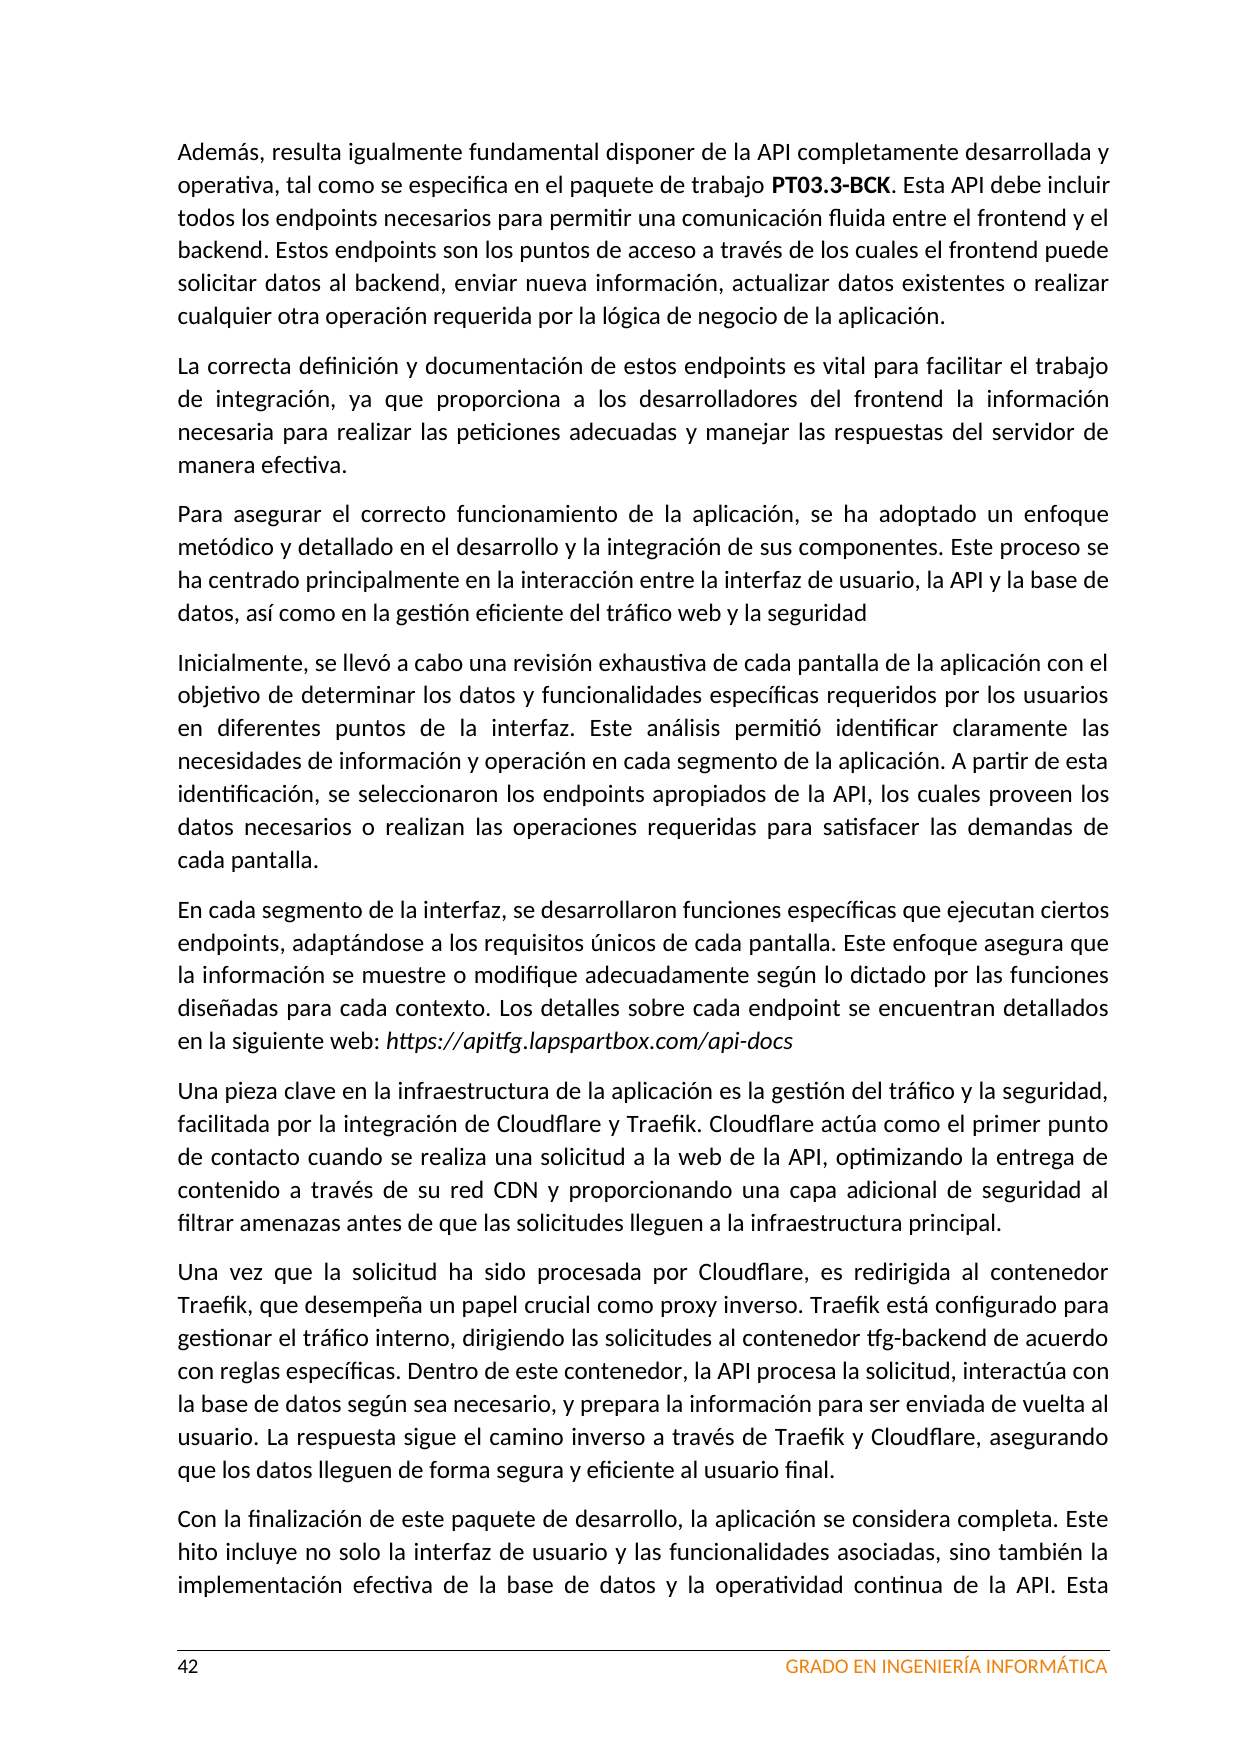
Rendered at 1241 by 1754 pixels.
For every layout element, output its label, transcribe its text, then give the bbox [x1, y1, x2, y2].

text Una vez que la solicitud ha sido procesada por Cloudflare, es redirigida al contenedor Traefik, que desempeña un papel crucial como proxy inverso. Traefik está configurado para gestionar el tráfico interno, dirigiendo las solicitudes al contenedor tfg-backend de acuerdo con reglas específicas. Dentro de este contenedor, la API procesa la solicitud, interactúa con la base de datos según sea necesario, y prepara la información para ser enviada de vuelta al usuario. La respuesta sigue el camino inverso a través de Traefik y Cloudflare, asegurando que los datos lleguen de forma segura y eficiente al usuario final. [177, 1256, 1110, 1484]
text La correcta definición y documentación de estos endpoints es vital para facilitar el trabajo de integración, ya que proporciona a los desarrolladores del frontend la información necesaria para realizar las peticiones adecuadas y manejar las respuestas del servidor de manera efectiva. [177, 350, 1110, 479]
text Una pieza clave en la infraestructura de la aplicación es la gestión del tráfico y la seguridad, facilitada por la integración de Cloudflare y Traefik. Cloudflare actúa como el primer punto de contacto cuando se realiza una solicitud a la web de la API, optimizando la entrega de contenido a través de su red CDN y proporcionando una capa adicional de seguridad al filtrar amenazas antes de que las solicitudes lleguen a la infraestructura principal. [177, 1075, 1110, 1237]
text Para asegurar el correcto funcionamiento de la aplicación, se ha adoptado un enfoque metódico y detallado en el desarrollo y la integración de sus componentes. Este proceso se ha centrado principalmente en la interacción entre la interfaz de usuario, la API y la base de datos, así como en la gestión eficiente del tráfico web y la seguridad [177, 498, 1110, 628]
text Además, resulta igualmente fundamental disponer de la API completamente desarrollada y operativa, tal como se especifica en el paquete de trabajo PT03.3-BCK. Esta API debe incluir todos los endpoints necesarios para permitir una comunicación fluida entre el frontend y el backend. Estos endpoints son los puntos de acceso a través de los cuales el frontend puede solicitar datos al backend, enviar nueva información, actualizar datos existentes o realizar cualquier otra operación requerida por la lógica de negocio de la aplicación. [177, 136, 1110, 331]
text Inicialmente, se llevó a cabo una revisión exhaustiva de cada pantalla de la aplicación con el objetivo de determinar los datos y funcionalidades específicas requeridos por los usuarios en diferentes puntos de la interfaz. Este análisis permitió identificar claramente las necesidades de información y operación en cada segmento de la aplicación. A partir de esta identificación, se seleccionaron los endpoints apropiados de la API, los cuales proveen los datos necesarios o realizan las operaciones requeridas para satisfacer las demandas de cada pantalla. [177, 647, 1110, 875]
text En cada segmento de la interfaz, se desarrollaron funciones específicas que ejecutan ciertos endpoints, adaptándose a los requisitos únicos de cada pantalla. Este enfoque asegura que la información se muestre o modifique adecuadamente según lo dictado por las funciones diseñadas para cada contexto. Los detalles sobre cada endpoint se encuentran detallados en la siguiente web: https://apitfg.lapspartbox.com/api-docs [177, 894, 1110, 1056]
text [177, 1503, 1110, 1600]
